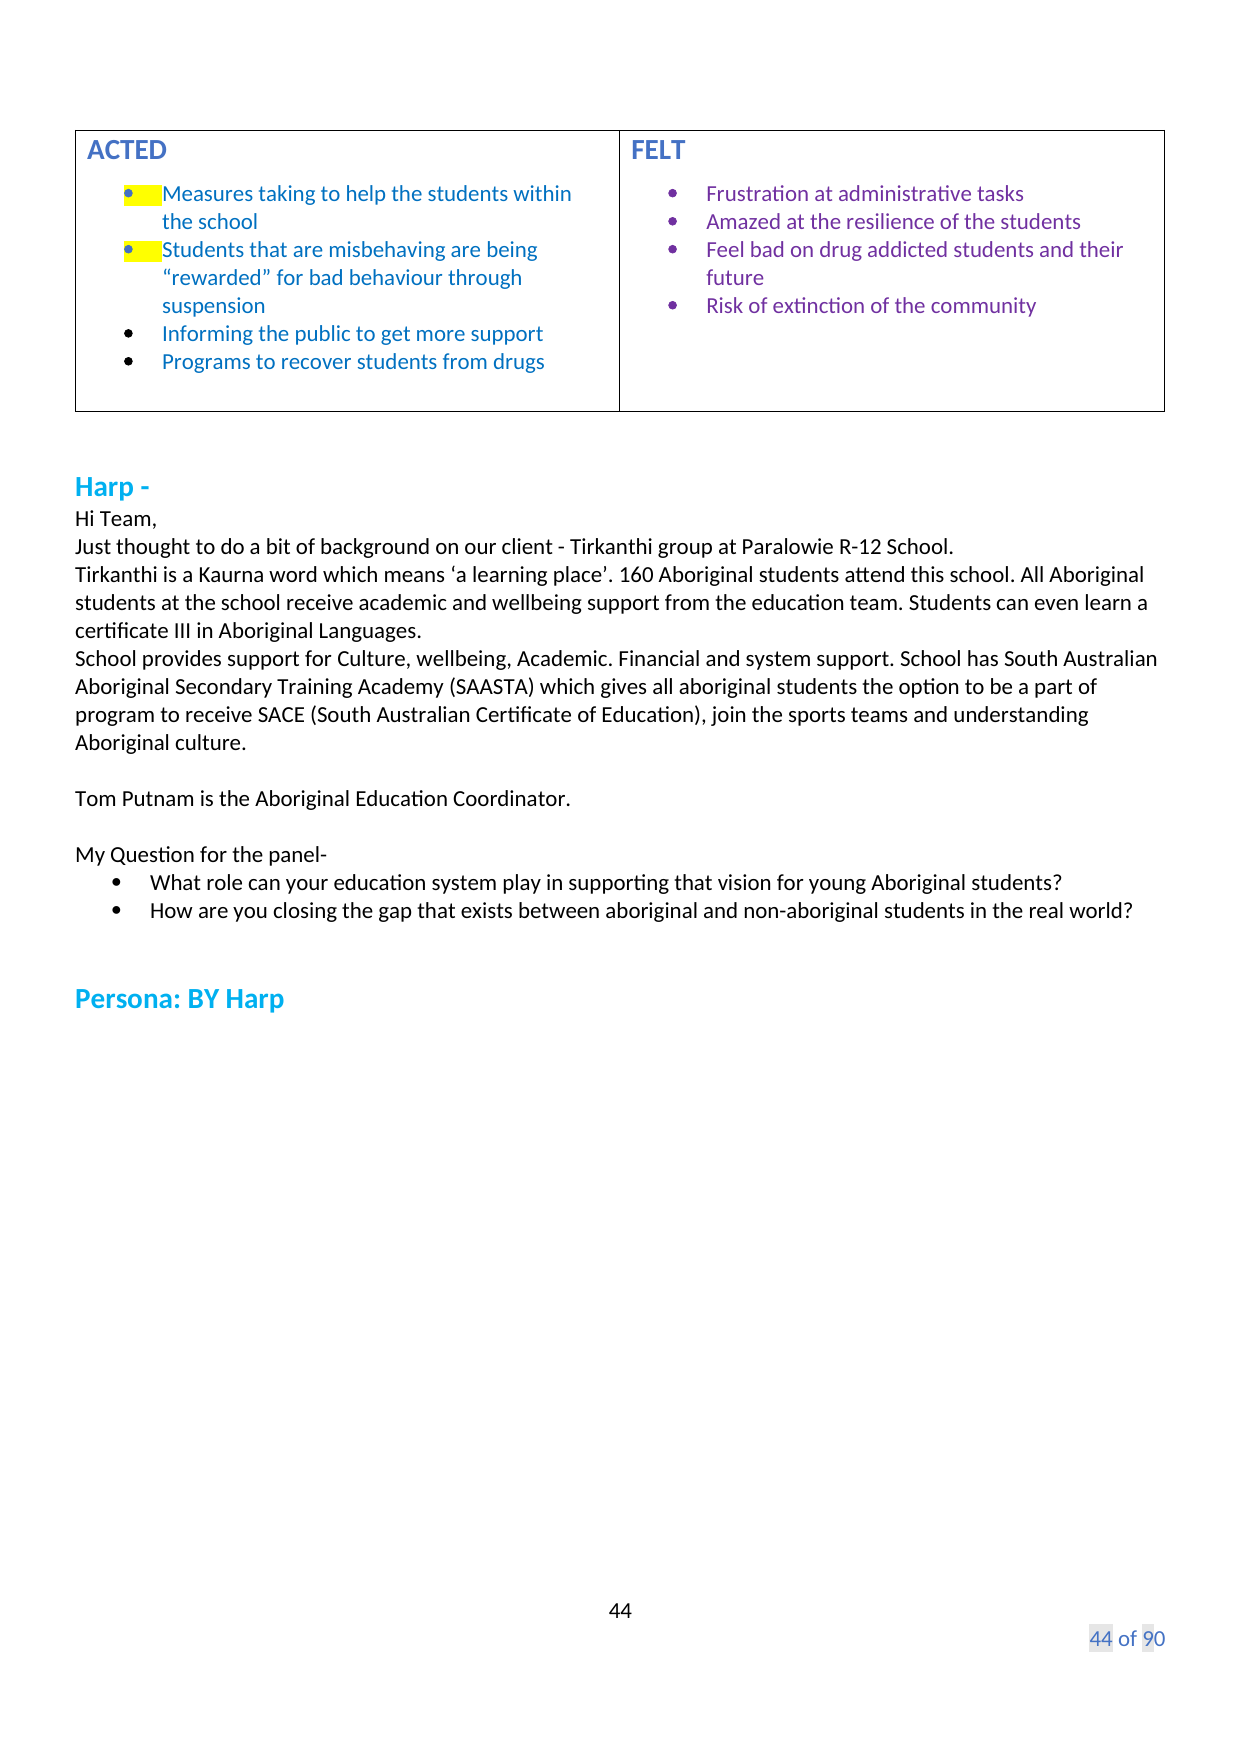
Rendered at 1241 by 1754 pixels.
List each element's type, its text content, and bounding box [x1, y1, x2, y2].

text Hi Team, [75, 504, 1165, 532]
text Persona: BY Harp [75, 980, 1165, 1016]
text Tom Putnam is the Aboriginal Education Coordinator. [75, 784, 1165, 812]
text Harp - [75, 468, 1165, 504]
table_cell ACTED Measures taking to help the students within the school Students that are misbehaving are being “rewarded” for bad behaviour through suspension Informing the public to get more support Programs to recover students from drugs [76, 131, 619, 411]
text Tirkanthi is a Kaurna word which means ‘a learning place’. 160 Aboriginal students attend this school. All Aboriginal students at the school receive academic and wellbeing support from the education team. Students can even learn a certificate III in Aboriginal Languages. [75, 560, 1165, 644]
text My Question for the panel- [75, 840, 1165, 868]
text Just thought to do a bit of background on our client - Tirkanthi group at Paralowie R-12 School. [75, 532, 1165, 560]
table_cell FELT Frustration at administrative tasks Amazed at the resilience of the students Feel bad on drug addicted students and their future Risk of extinction of the community [620, 131, 1164, 411]
list What role can your education system play in supporting that vision for young Aboriginal students? [112, 868, 1165, 896]
text School provides support for Culture, wellbeing, Academic. Financial and system support. School has South Australian Aboriginal Secondary Training Academy (SAASTA) which gives all aboriginal students the option to be a part of program to receive SACE (South Australian Certificate of Education), join the sports teams and understanding Aboriginal culture. [75, 644, 1165, 756]
list How are you closing the gap that exists between aboriginal and non-aboriginal students in the real world? [112, 896, 1165, 924]
